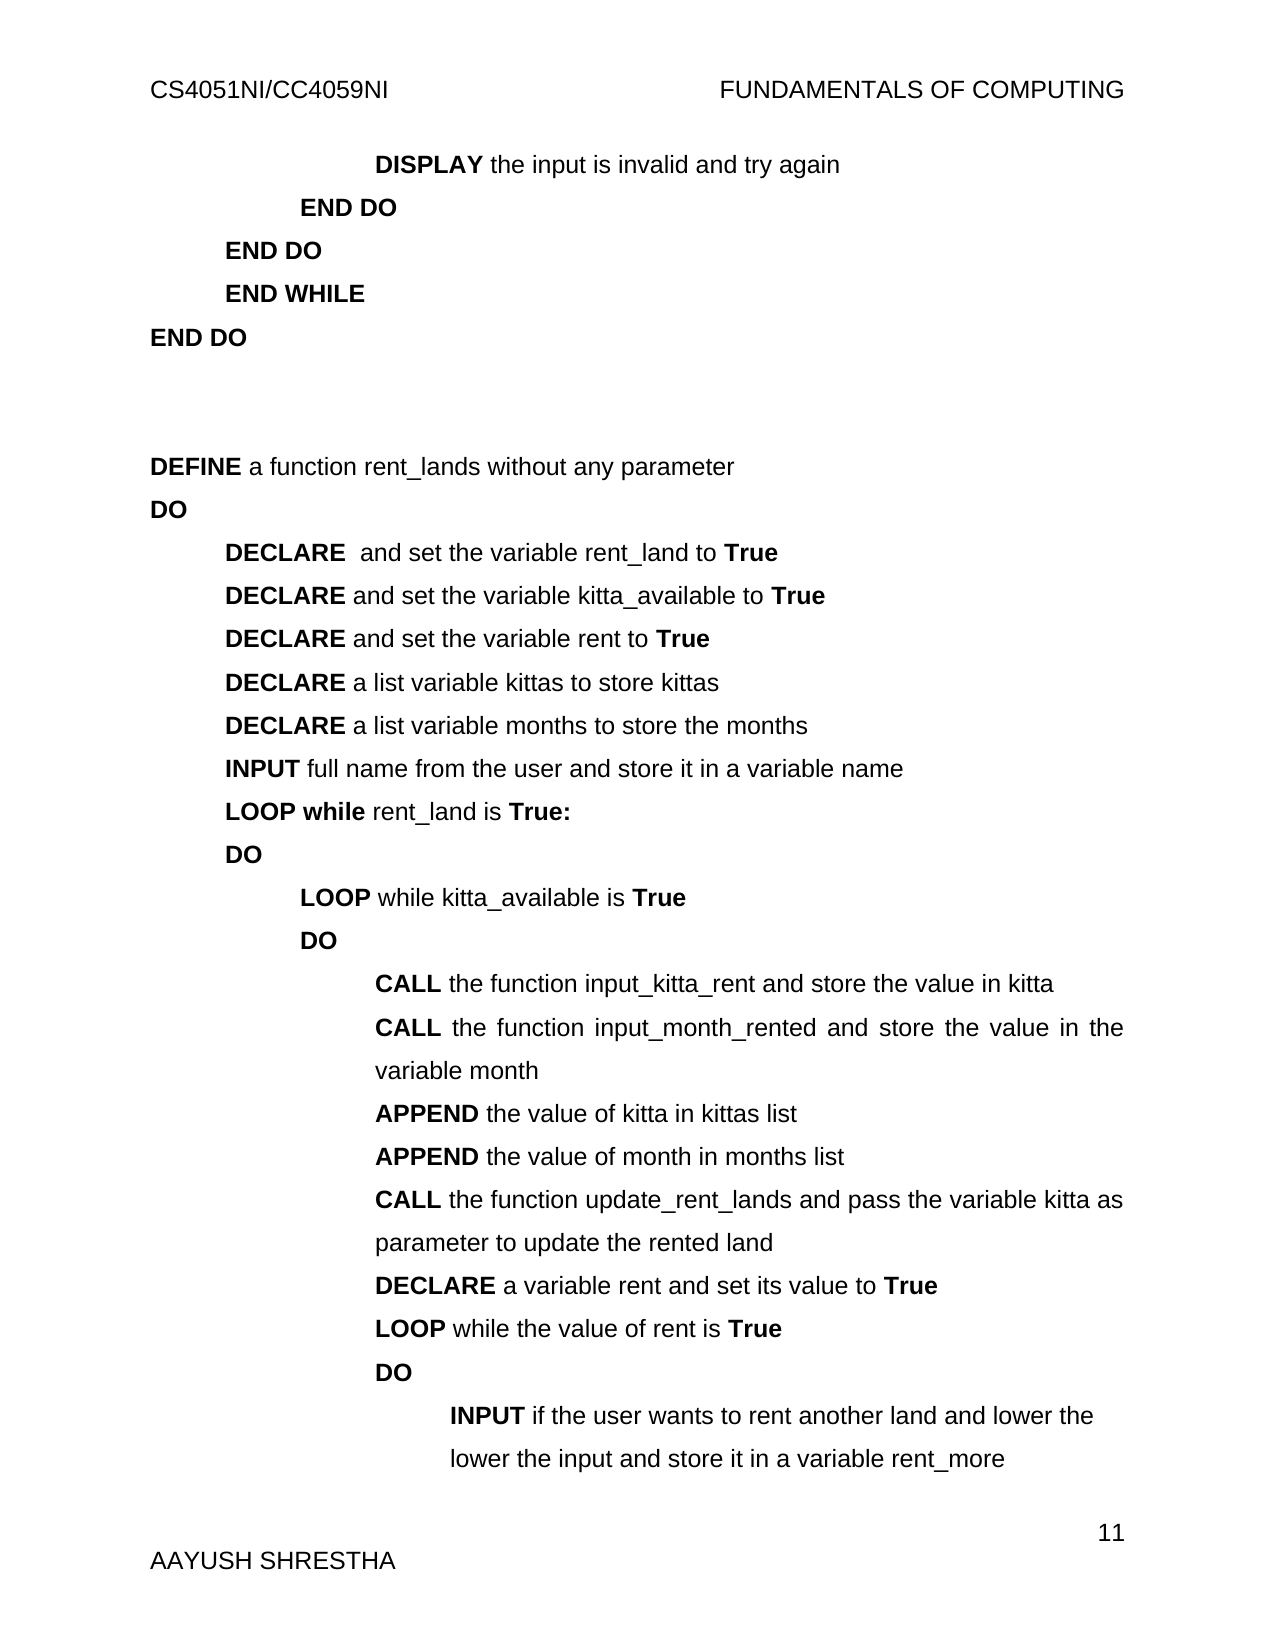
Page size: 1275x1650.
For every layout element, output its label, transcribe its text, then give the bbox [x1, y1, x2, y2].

text CALL the function input_kitta_rent and store the value in kitta [150, 969, 1125, 998]
text INPUT full name from the user and store it in a variable name [150, 754, 1125, 782]
text DO [150, 926, 1125, 955]
text CALL the function update_rent_lands and pass the variable kitta as parameter to update the rented land [375, 1185, 1125, 1257]
text LOOP while the value of rent is True [375, 1314, 1125, 1343]
text DO [150, 840, 1125, 869]
text DEFINE a function rent_lands without any parameter [150, 452, 1125, 481]
text DO [150, 495, 1125, 524]
text CALL the function input_month_rented and store the value in the variable month [375, 1012, 1125, 1084]
text END WHILE [150, 279, 1125, 308]
text DECLARE and set the variable kitta_available to True [150, 581, 1125, 610]
text INPUT if the user wants to rent another land and lower the [375, 1401, 1125, 1429]
text LOOP while kitta_available is True [150, 883, 1125, 912]
text END DO [150, 193, 1125, 222]
text END DO [150, 322, 1125, 351]
text DECLARE and set the variable rent to True [150, 624, 1125, 653]
text DISPLAY the input is invalid and try again [150, 150, 1125, 179]
text END DO [150, 236, 1125, 265]
text DECLARE a variable rent and set its value to True [375, 1271, 1125, 1300]
text lower the input and store it in a variable rent_more [375, 1444, 1125, 1472]
text DO [375, 1357, 1125, 1386]
text APPEND the value of month in months list [375, 1142, 1125, 1171]
text DECLARE a list variable months to store the months [150, 711, 1125, 739]
text DECLARE a list variable kittas to store kittas [150, 667, 1125, 696]
text LOOP while rent_land is True: [150, 797, 1125, 826]
text DECLARE and set the variable rent_land to True [150, 538, 1125, 567]
text APPEND the value of kitta in kittas list [375, 1099, 1125, 1127]
